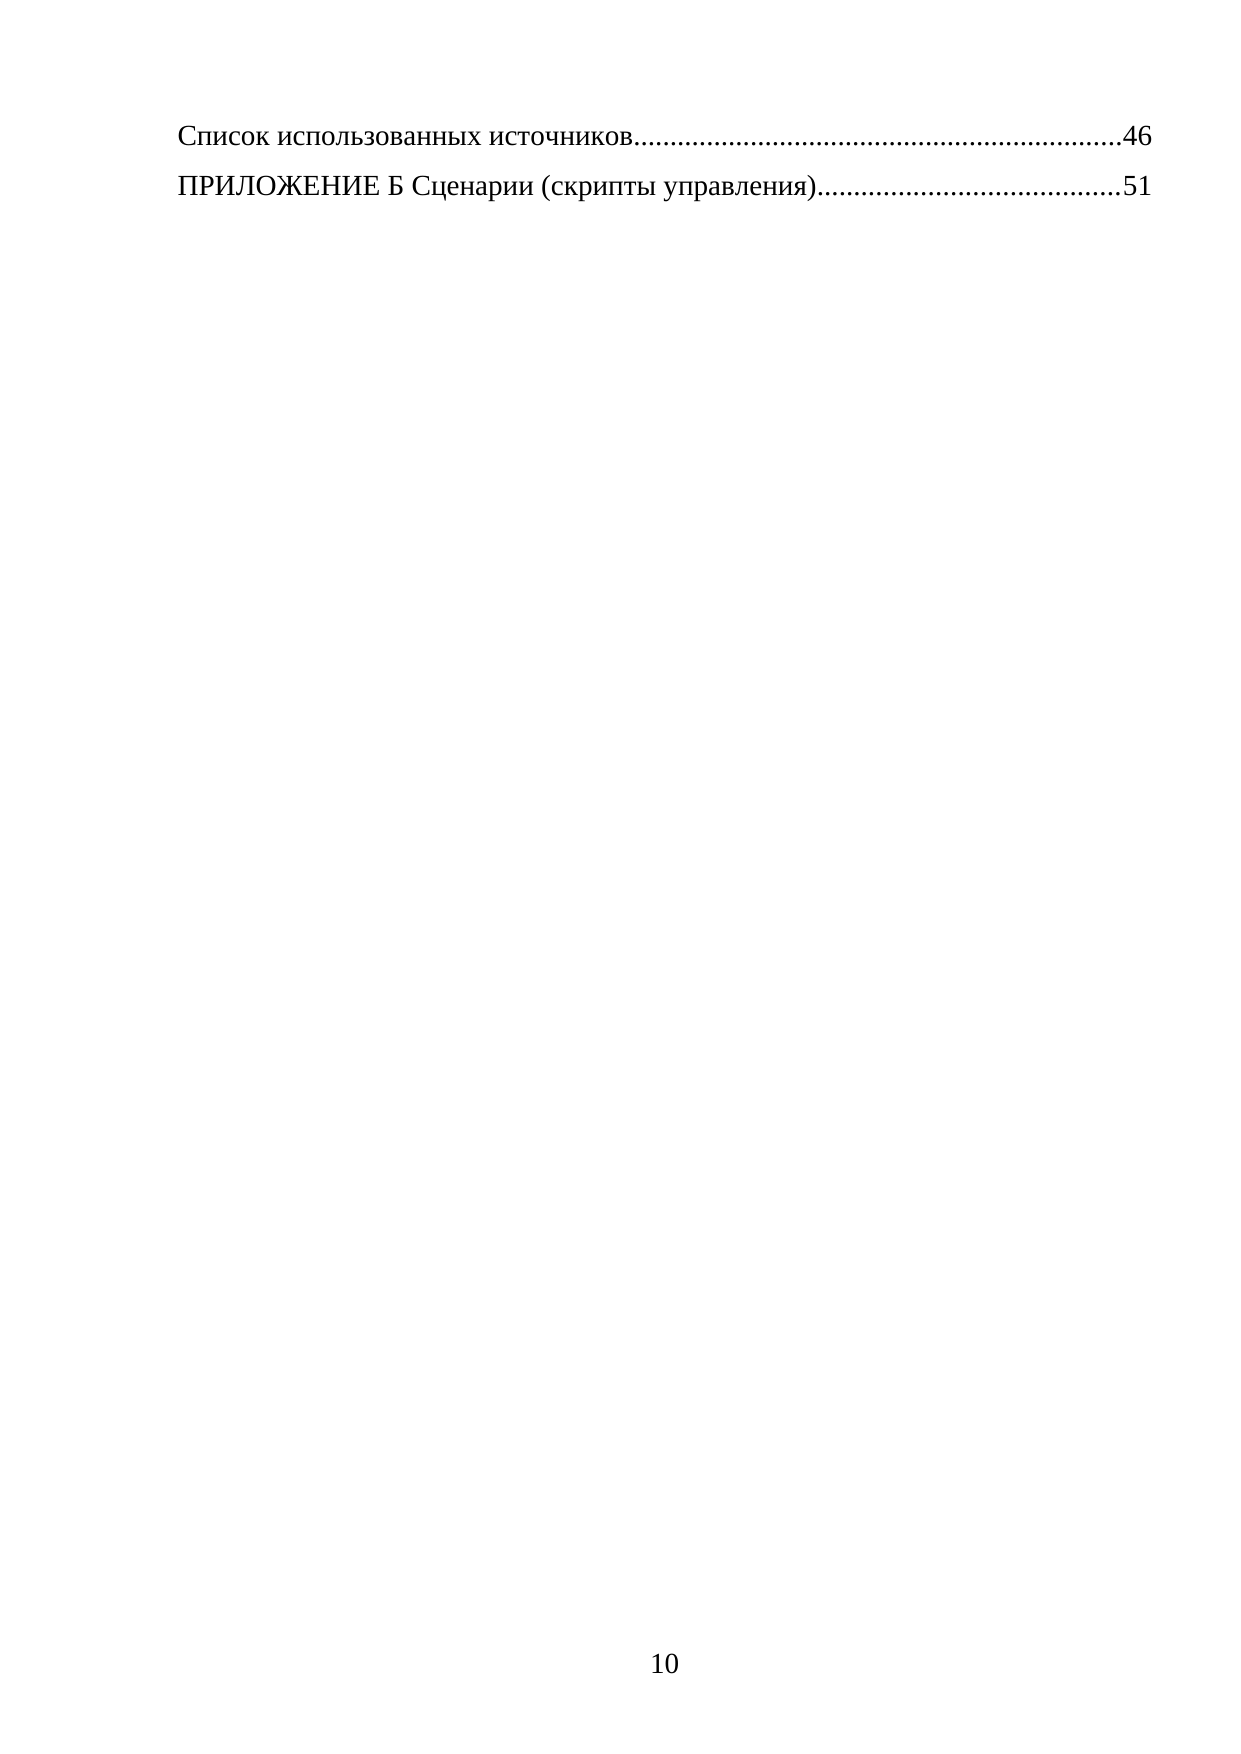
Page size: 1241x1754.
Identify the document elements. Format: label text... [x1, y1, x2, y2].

text Список использованных источников 46 [177, 118, 1152, 152]
text ПРИЛОЖЕНИЕ Б Сценарии (скрипты управления) 51 [177, 168, 1152, 202]
